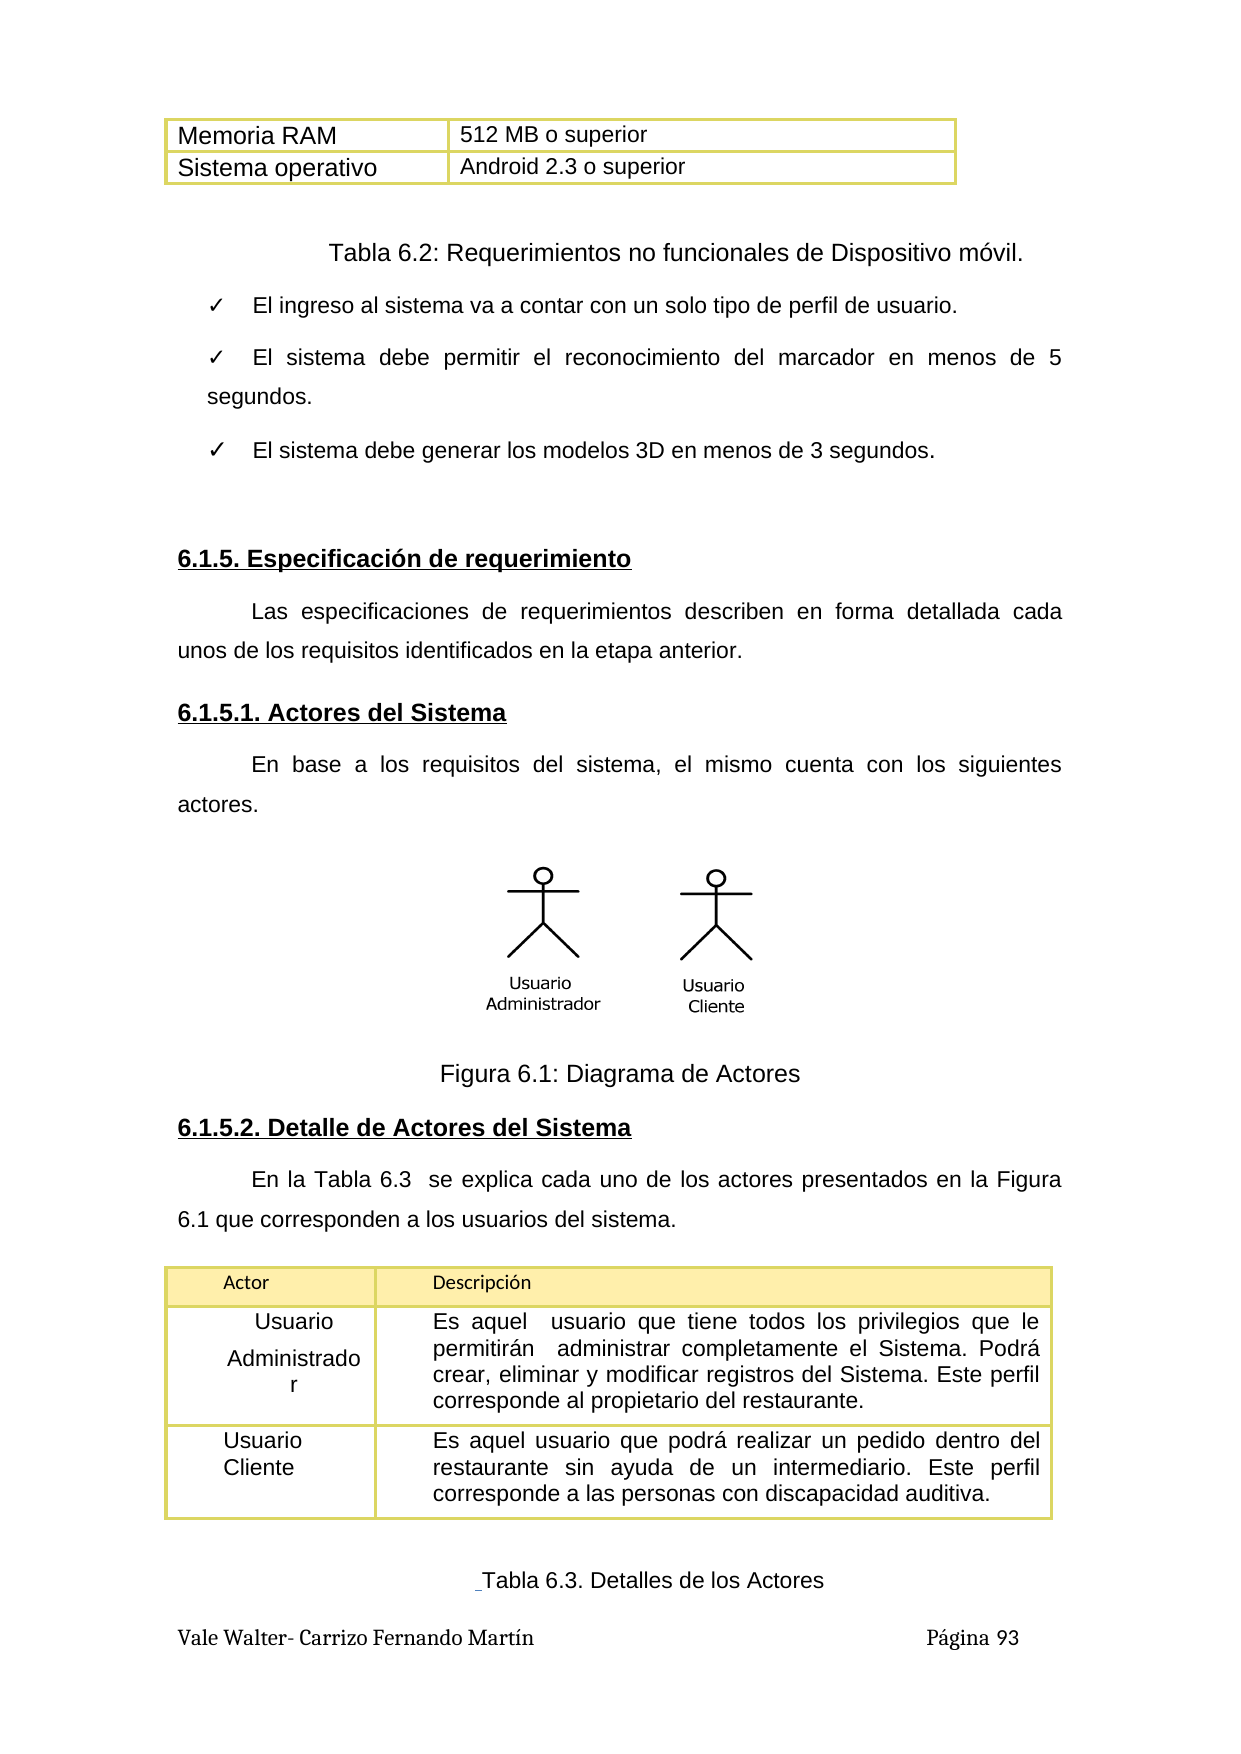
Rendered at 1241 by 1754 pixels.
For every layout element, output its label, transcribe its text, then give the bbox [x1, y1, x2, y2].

text Las especificaciones de requerimientos describen en forma detallada cada unos de los requisitos identificados en la etapa anterior. [177, 598, 1063, 664]
text Tabla 6.2: Requerimientos no funcionales de Dispositivo móvil. [290, 238, 1063, 267]
text 6.1.5.1. Actores del Sistema [177, 698, 1063, 726]
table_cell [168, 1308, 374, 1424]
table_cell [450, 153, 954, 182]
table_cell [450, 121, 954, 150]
text Tabla 6.3. Detalles de los Actores [177, 1567, 1063, 1593]
text 6.1.5. Especificación de requerimiento [177, 544, 1063, 573]
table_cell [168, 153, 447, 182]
list El sistema debe permitir el reconocimiento del marcador en menos de 5 segundos. [207, 344, 1063, 410]
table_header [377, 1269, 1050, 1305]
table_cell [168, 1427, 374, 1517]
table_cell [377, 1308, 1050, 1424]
text En base a los requisitos del sistema, el mismo cuenta con los siguientes actores. [177, 751, 1063, 817]
text En la Tabla 6.3 se explica cada uno de los actores presentados en la Figura 6.1 que corresponden a los usuarios del sistema. [177, 1166, 1063, 1232]
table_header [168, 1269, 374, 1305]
text 6.1.5.2. Detalle de Actores del Sistema [177, 1112, 1063, 1141]
picture [486, 851, 754, 1034]
list El ingreso al sistema va a contar con un solo tipo de perfil de usuario. [207, 292, 1063, 318]
text Figura 6.1: Diagrama de Actores [177, 1059, 1063, 1087]
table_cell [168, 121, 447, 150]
list El sistema debe generar los modelos 3D en menos de 3 segundos. [207, 435, 1063, 464]
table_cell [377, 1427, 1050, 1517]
